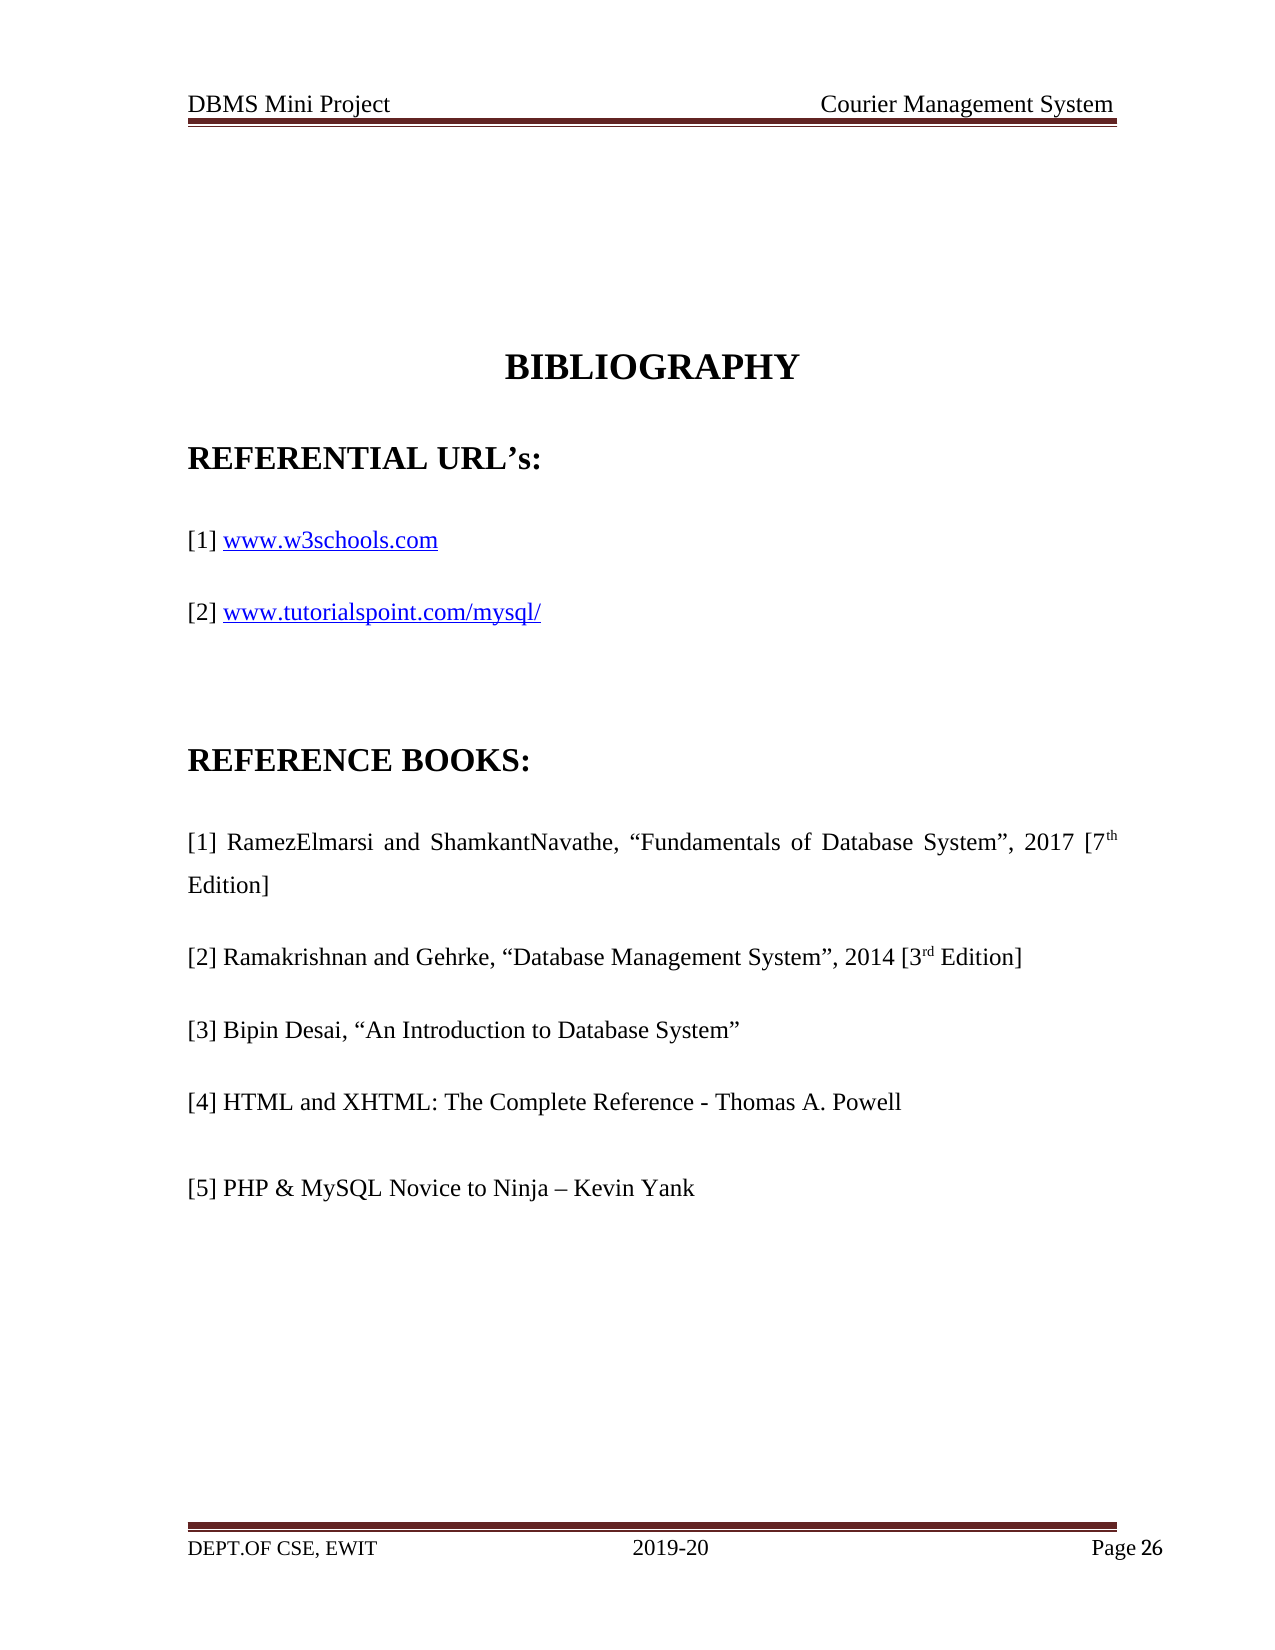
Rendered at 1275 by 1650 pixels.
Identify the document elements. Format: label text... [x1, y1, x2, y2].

text BIBLIOGRAPHY [187, 344, 1117, 387]
text [2] Ramakrishnan and Gehrke, “Database Management System”, 2014 [3rd Edition] [187, 942, 1117, 971]
text [3] Bipin Desai, “An Introduction to Database System” [187, 1015, 1117, 1043]
text [2] www.tutorialspoint.com/mysql/ [187, 597, 1117, 626]
text [1] RamezElmarsi and ShamkantNavathe, “Fundamentals of Database System”, 2017 [7th Edition] [187, 827, 1117, 899]
list REFERENTIAL URL’s: [187, 438, 1117, 476]
text [1] www.w3schools.com [187, 525, 1117, 553]
list [4] HTML and XHTML: The Complete Reference - Thomas A. Powell [187, 1087, 1117, 1116]
list [5] PHP & MySQL Novice to Ninja – Kevin Yank [187, 1173, 1117, 1202]
text REFERENCE BOOKS: [187, 740, 1117, 779]
